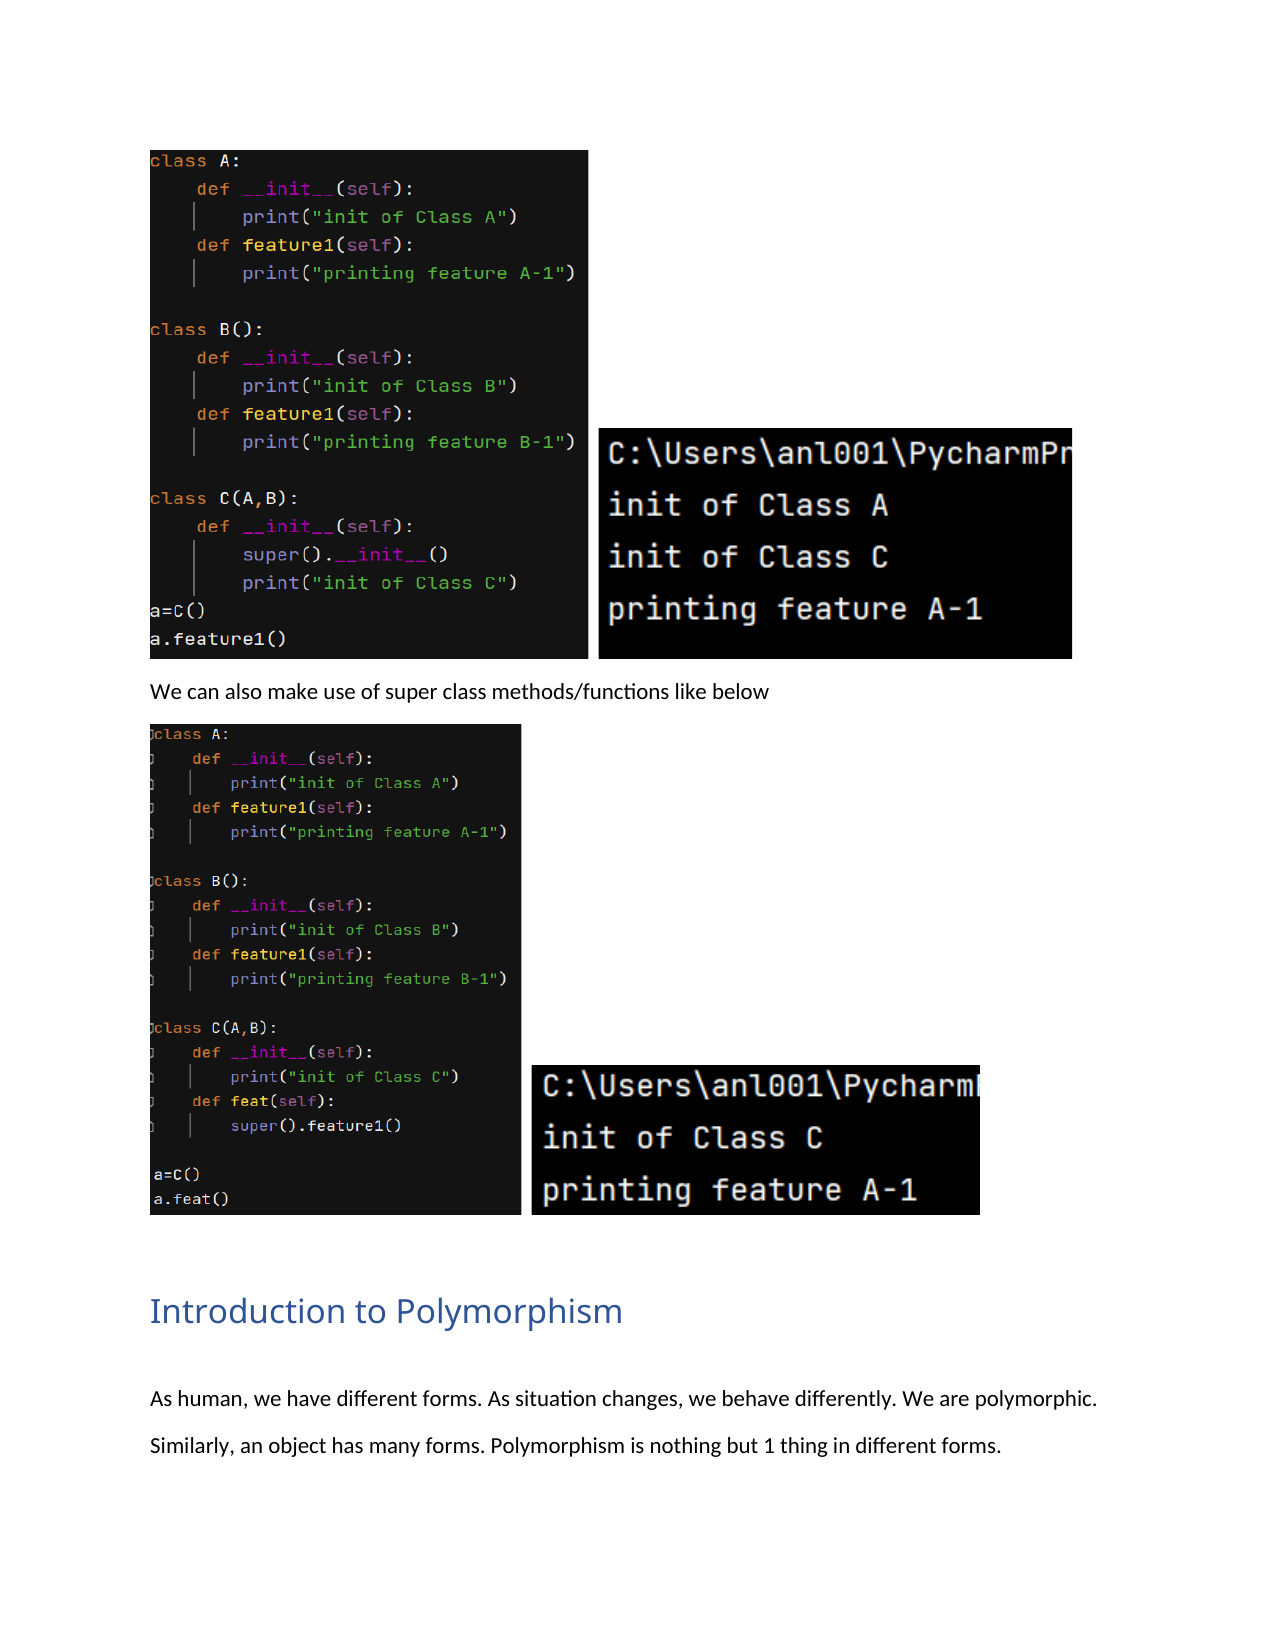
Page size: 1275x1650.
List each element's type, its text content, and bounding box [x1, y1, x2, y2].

text As human, we have different forms. As situation changes, we behave differently. We are polymorphic. [150, 1384, 1125, 1412]
picture [531, 1065, 980, 1215]
picture [150, 724, 522, 1215]
text Similarly, an object has many forms. Polymorphism is nothing but 1 thing in different forms. [150, 1431, 1125, 1459]
subtitle Introduction to Polymorphism [150, 1288, 1125, 1334]
picture [150, 150, 589, 659]
picture [598, 428, 1073, 659]
text We can also make use of super class methods/functions like below [150, 677, 1125, 705]
